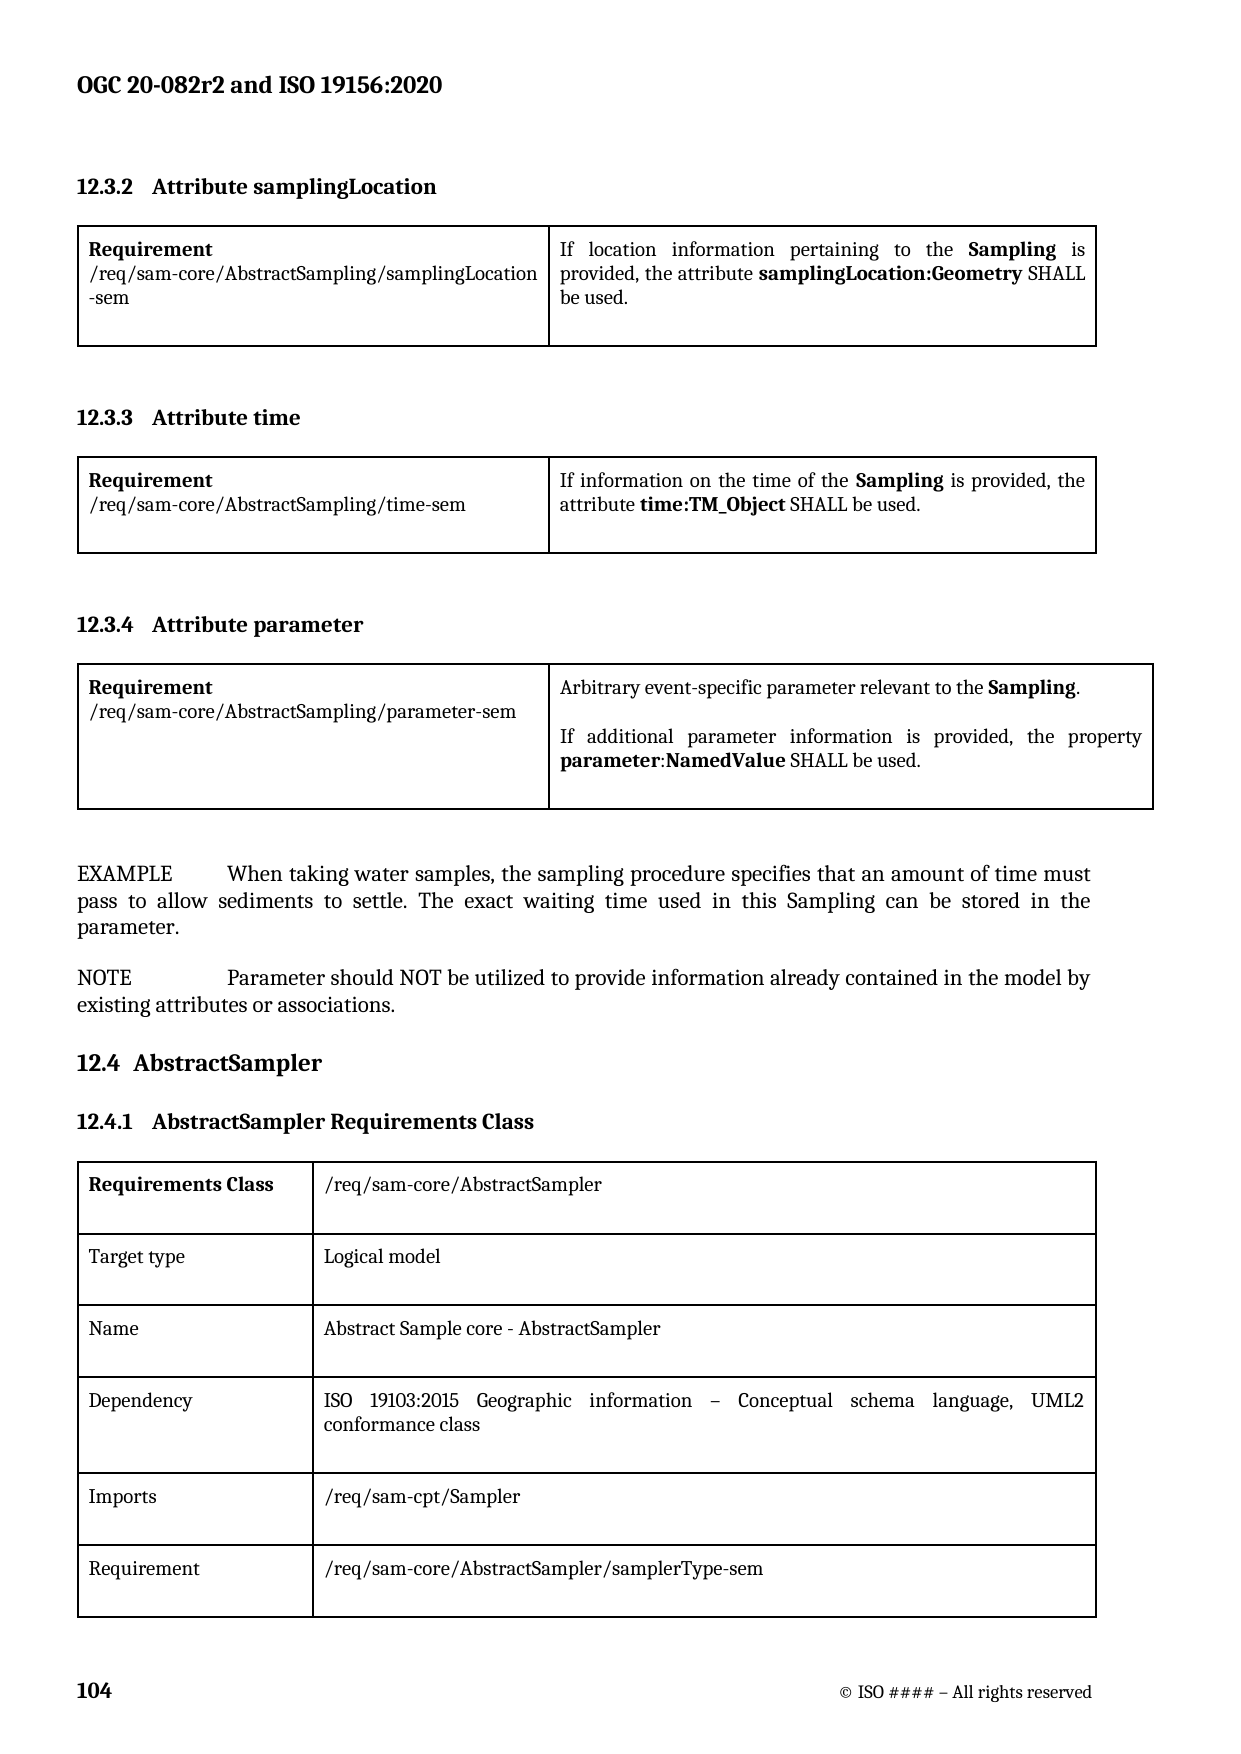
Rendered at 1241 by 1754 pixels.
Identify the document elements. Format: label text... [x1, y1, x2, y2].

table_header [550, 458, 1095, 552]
subtitle Attribute samplingLocation [77, 174, 1092, 200]
subtitle AbstractSampler Requirements Class [77, 1109, 1092, 1136]
subtitle Attribute parameter [77, 612, 1092, 638]
subtitle AbstractSampler [77, 1049, 1092, 1078]
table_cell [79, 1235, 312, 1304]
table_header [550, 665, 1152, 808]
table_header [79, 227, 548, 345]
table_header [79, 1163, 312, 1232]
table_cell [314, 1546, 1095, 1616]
subtitle Attribute time [77, 405, 1092, 431]
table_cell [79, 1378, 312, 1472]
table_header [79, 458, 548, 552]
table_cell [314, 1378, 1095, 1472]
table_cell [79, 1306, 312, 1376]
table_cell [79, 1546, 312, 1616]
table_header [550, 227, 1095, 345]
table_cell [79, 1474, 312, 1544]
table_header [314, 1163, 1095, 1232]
text EXAMPLE When taking water samples, the sampling procedure specifies that an amount of time must pass to allow sediments to settle. The exact waiting time used in this Sampling can be stored in the parameter. [77, 861, 1092, 940]
text NOTE Parameter should NOT be utilized to provide information already contained in the model by existing attributes or associations. [77, 965, 1092, 1018]
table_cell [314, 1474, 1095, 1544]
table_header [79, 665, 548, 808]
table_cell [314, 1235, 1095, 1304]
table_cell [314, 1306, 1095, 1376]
